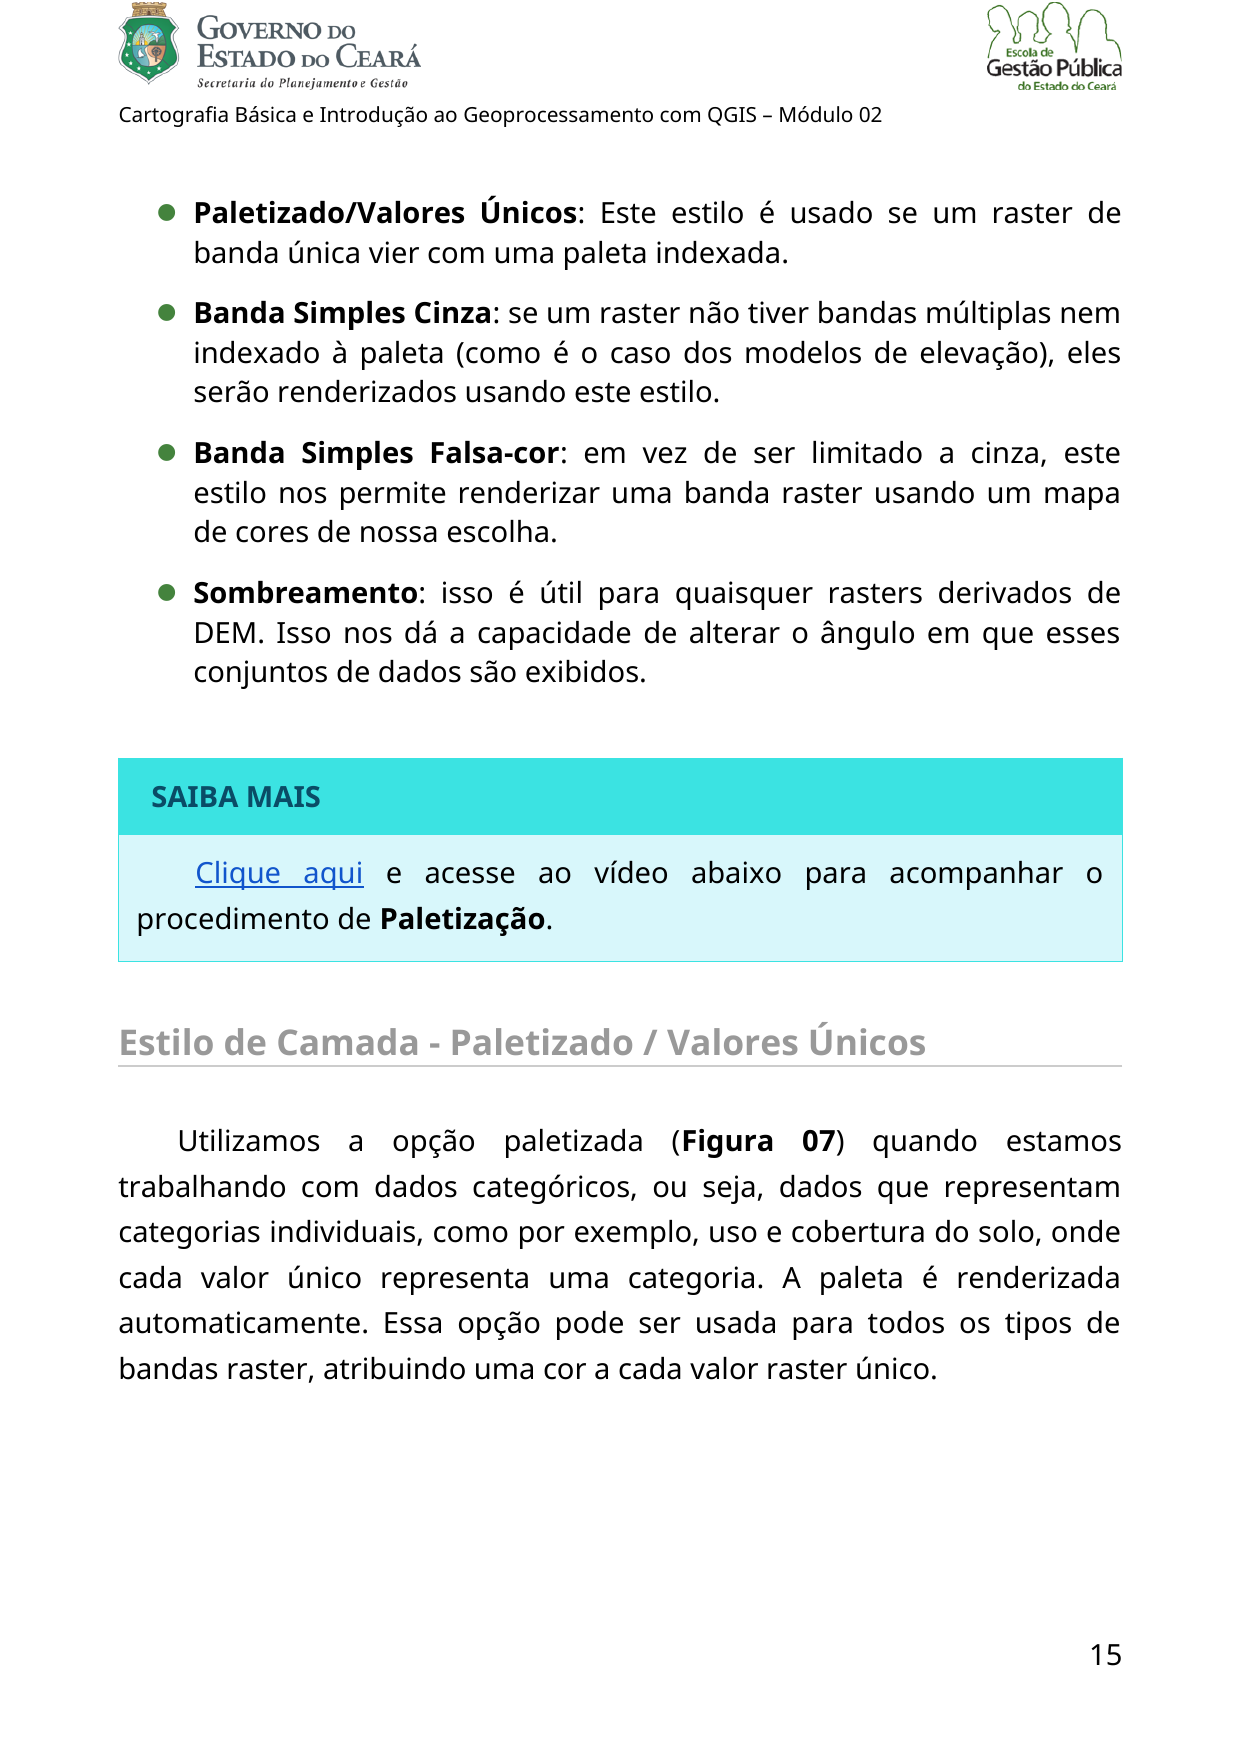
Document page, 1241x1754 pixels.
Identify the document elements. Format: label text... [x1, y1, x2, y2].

table_cell Clique aqui e acesse ao vídeo abaixo para acompanhar o procedimento de Paletização. [119, 835, 1122, 961]
list Banda Simples Cinza: se um raster não tiver bandas múltiplas nem indexado à paleta (como é o caso dos modelos de elevação), eles serão renderizados usando este estilo. [156, 292, 1122, 411]
list Sombreamento: isso é útil para quaisquer rasters derivados de DEM. Isso nos dá a capacidade de alterar o ângulo em que esses conjuntos de dados são exibidos. [156, 572, 1122, 691]
table_header SAIBA MAIS [119, 759, 1122, 834]
picture [118, 2, 1122, 90]
text Utilizamos a opção paletizada (Figura 07) quando estamos trabalhando com dados categóricos, ou seja, dados que representam categorias individuais, como por exemplo, uso e cobertura do solo, onde cada valor único representa uma categoria. A paleta é renderizada automaticamente. Essa opção pode ser usada para todos os tipos de bandas raster, atribuindo uma cor a cada valor raster único. [118, 1120, 1122, 1388]
list Banda Simples Falsa-cor: em vez de ser limitado a cinza, este estilo nos permite renderizar uma banda raster usando um mapa de cores de nossa escolha. [156, 432, 1122, 551]
subtitle Estilo de Camada - Paletizado / Valores Únicos [118, 1017, 1122, 1065]
list Paletizado/Valores Únicos: Este estilo é usado se um raster de banda única vier com uma paleta indexada. [156, 192, 1122, 272]
